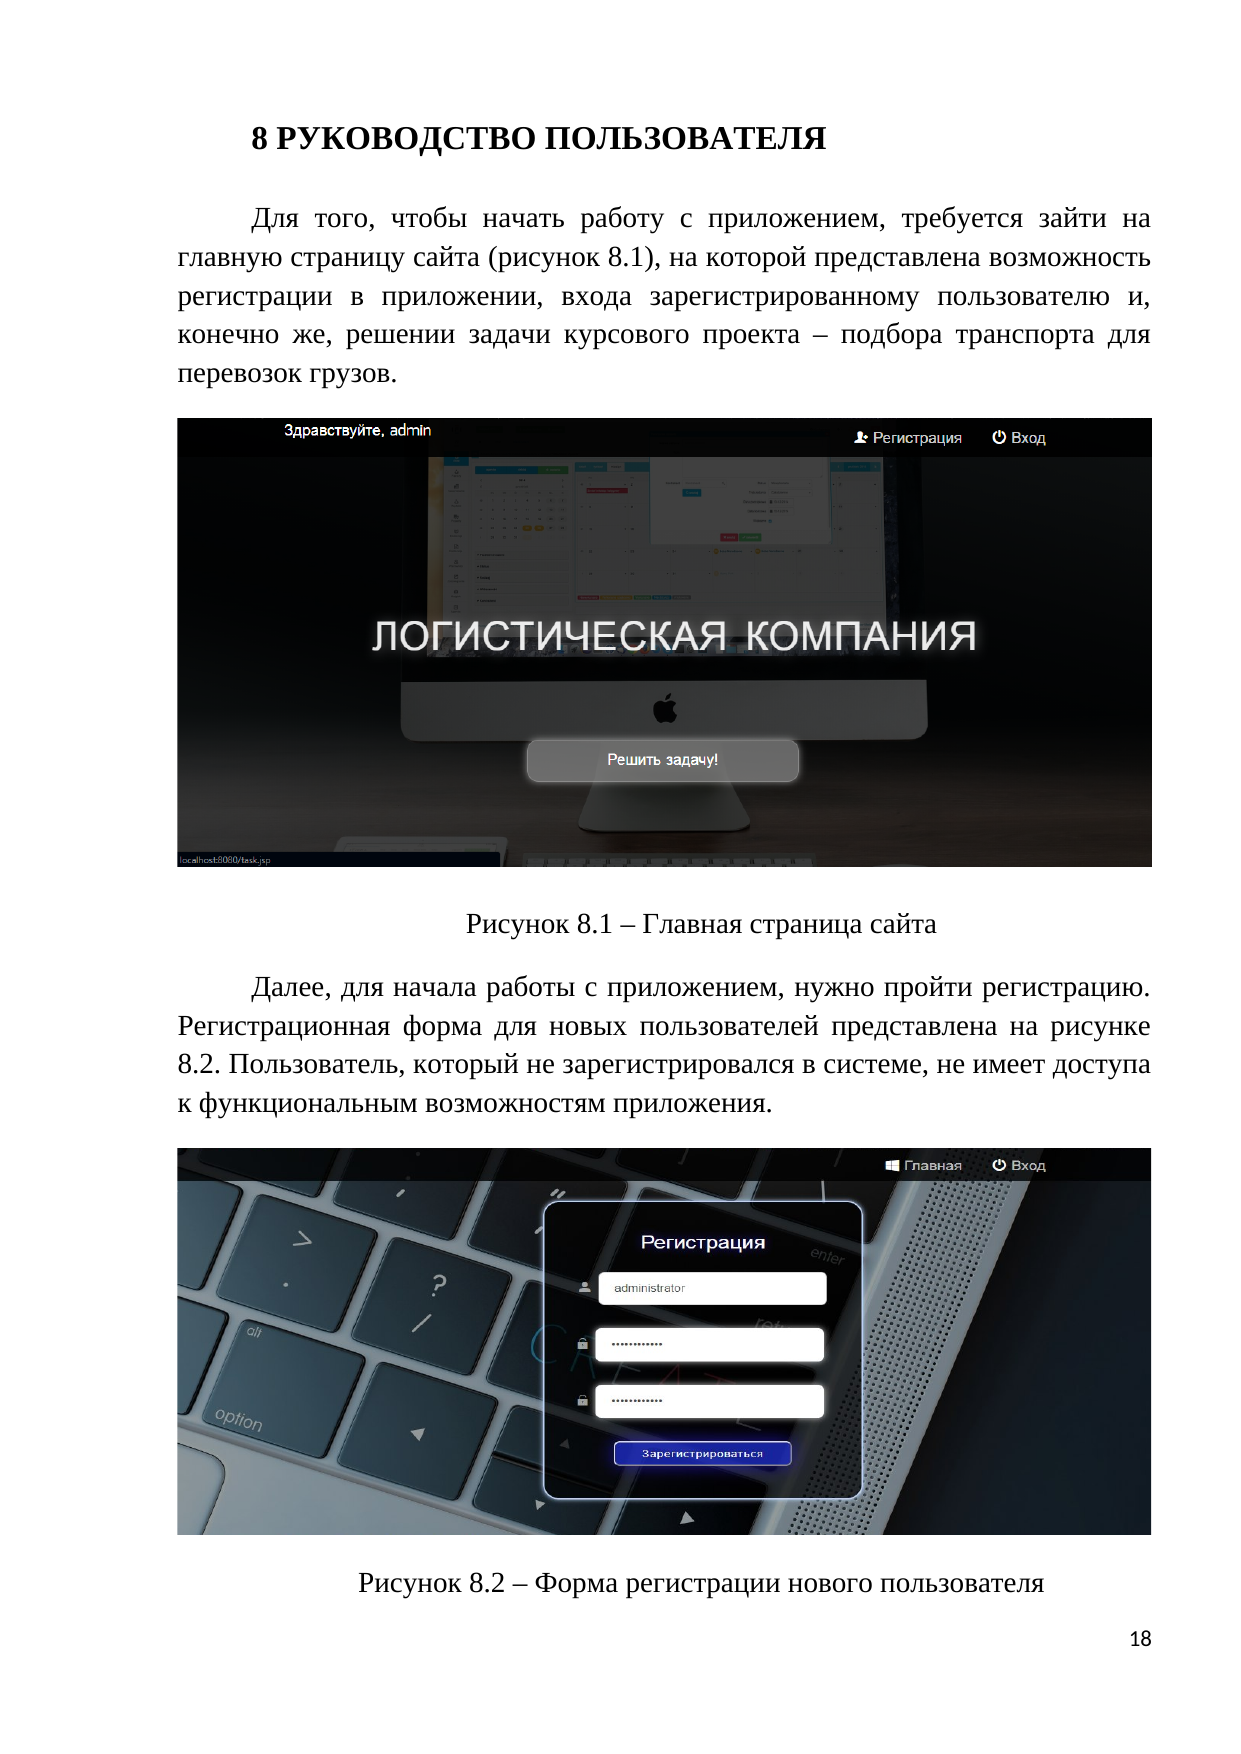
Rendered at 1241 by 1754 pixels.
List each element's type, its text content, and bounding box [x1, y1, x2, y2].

text Для того, чтобы начать работу с приложением, требуется зайти на главную страницу сайта (рисунок 8.1), на которой представлена возможность регистрации в приложении, входа зарегистрированному пользователю и, конечно же, решении задачи курсового проекта – подбора транспорта для перевозок грузов. [177, 201, 1152, 239]
text Далее, для начала работы с приложением, нужно пройти регистрацию. Регистрационная форма для новых пользователей представлена на рисунке 8.2. Пользователь, который не зарегистрировался в системе, не имеет доступа к функциональным возможностям приложения. [177, 969, 1152, 1118]
picture [177, 418, 1152, 867]
text Для того, чтобы начать работу с приложением, требуется зайти на главную страницу сайта (рисунок 8.1), на которой представлена возможность регистрации в приложении, входа зарегистрированному пользователю и, конечно же, решении задачи курсового проекта – подбора транспорта для перевозок грузов. [177, 350, 1152, 388]
picture [177, 1148, 1152, 1535]
text Рисунок 8.1 – Главная страница сайта [177, 906, 1152, 939]
text 8 РУКОВОДСТВО ПОЛЬЗОВАТЕЛЯ [177, 118, 1152, 156]
text Рисунок 8.2 – Форма регистрации нового пользователя [177, 1565, 1152, 1598]
